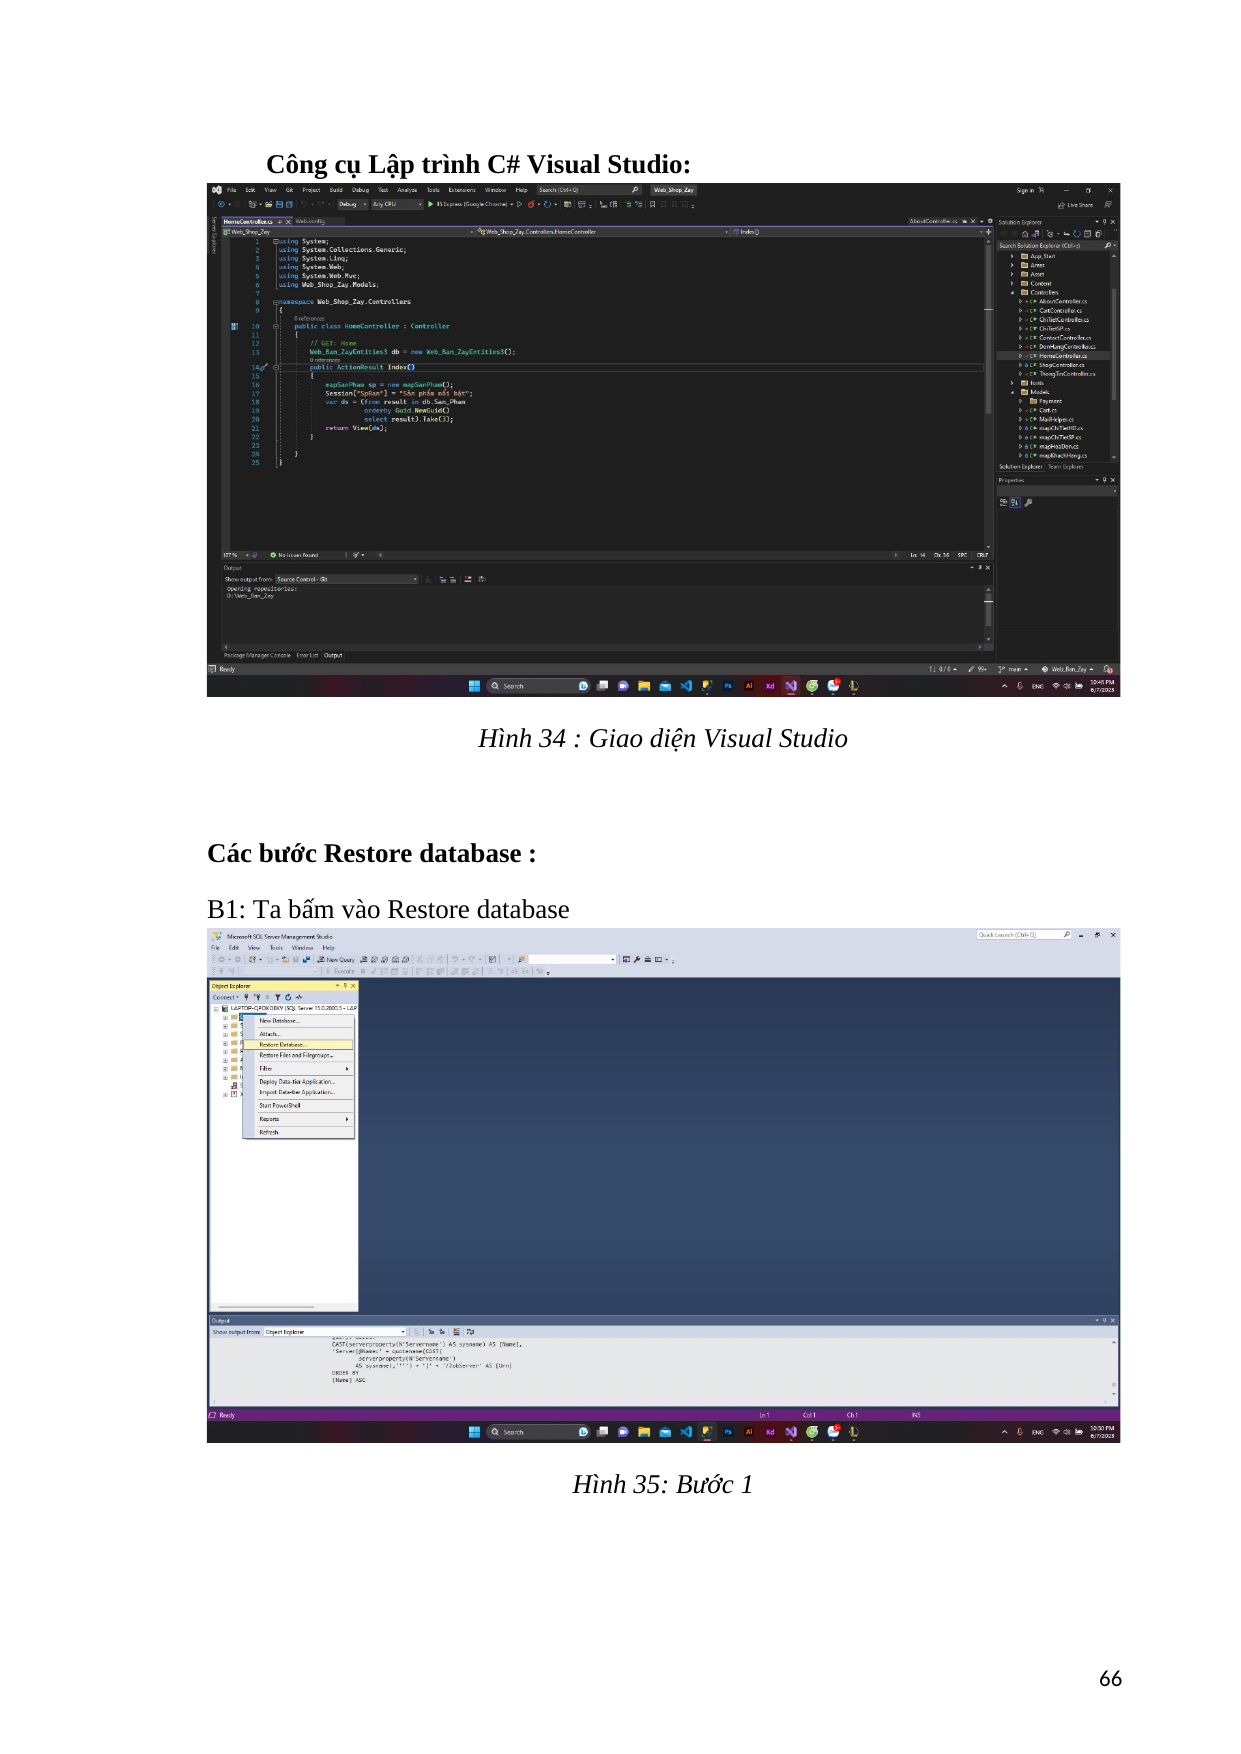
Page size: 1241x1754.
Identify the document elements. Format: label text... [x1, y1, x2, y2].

text Hình 35: Bước 1 [207, 1468, 1122, 1499]
text Hình 34 : Giao diện Visual Studio [207, 722, 1122, 753]
picture [206, 183, 1121, 697]
picture [206, 928, 1121, 1443]
text Các bước Restore database : [207, 837, 1122, 868]
